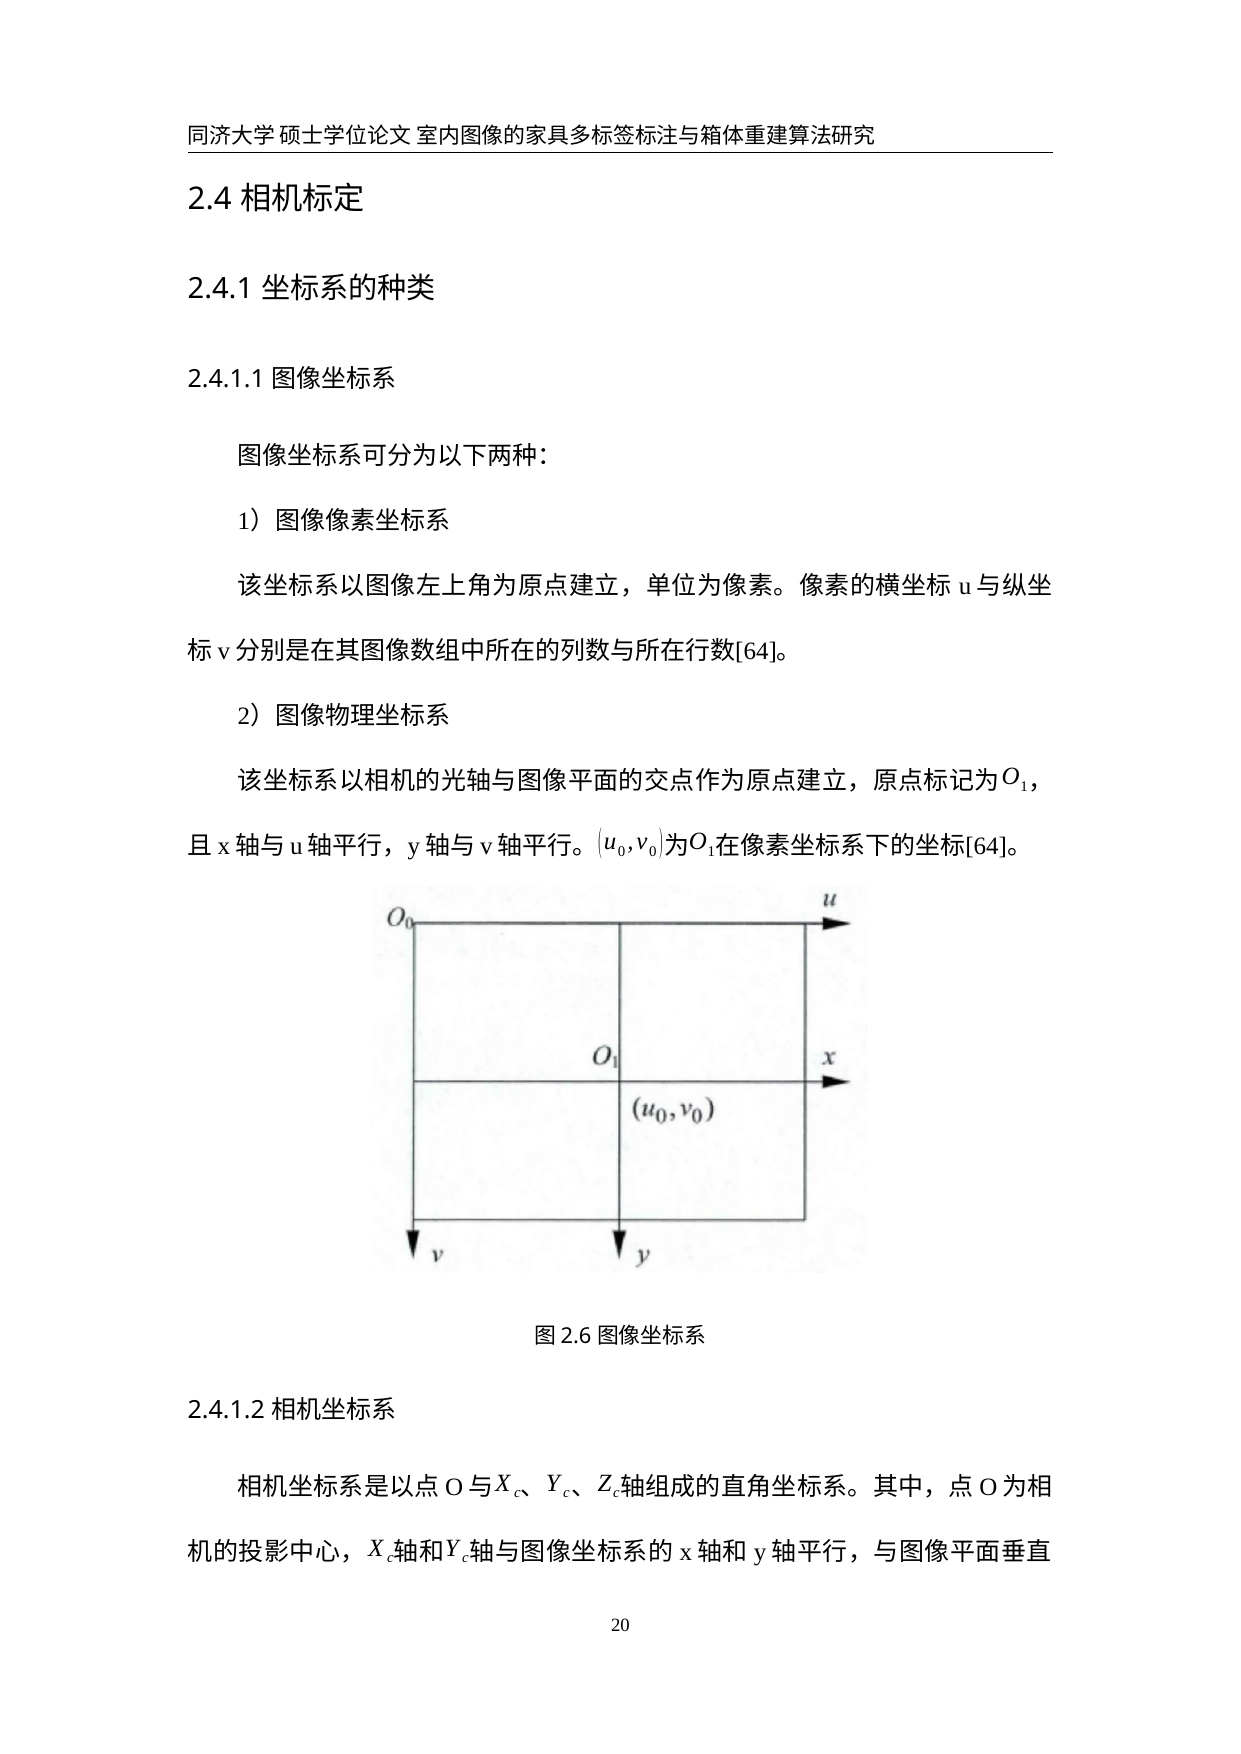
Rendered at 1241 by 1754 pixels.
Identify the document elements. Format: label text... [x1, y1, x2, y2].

text 2.4.1.1 图像坐标系 [187, 344, 1053, 409]
text 该坐标系以相机的光轴与图像平面的交点作为原点建立，原点标记为，且x轴与u轴平行，y轴与v轴平行。为在像素坐标系下的坐标[64]。 [187, 746, 1053, 876]
text 该坐标系以图像左上角为原点建立，单位为像素。像素的横坐标u与纵坐标v分别是在其图像数组中所在的列数与所在行数[64]。 [187, 551, 1053, 681]
subtitle 2.4.1 坐标系的种类 [187, 254, 1053, 319]
text 图像坐标系可分为以下两种： [187, 421, 1053, 486]
text 2.4.1.2 相机坐标系 [187, 1375, 1053, 1440]
text 2）图像物理坐标系 [187, 681, 1053, 746]
text 图2.6 图像坐标系 [187, 1317, 1053, 1350]
text 1）图像像素坐标系 [187, 486, 1053, 551]
picture [372, 876, 869, 1273]
subtitle 2.4 相机标定 [187, 164, 1053, 229]
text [187, 1452, 1053, 1582]
